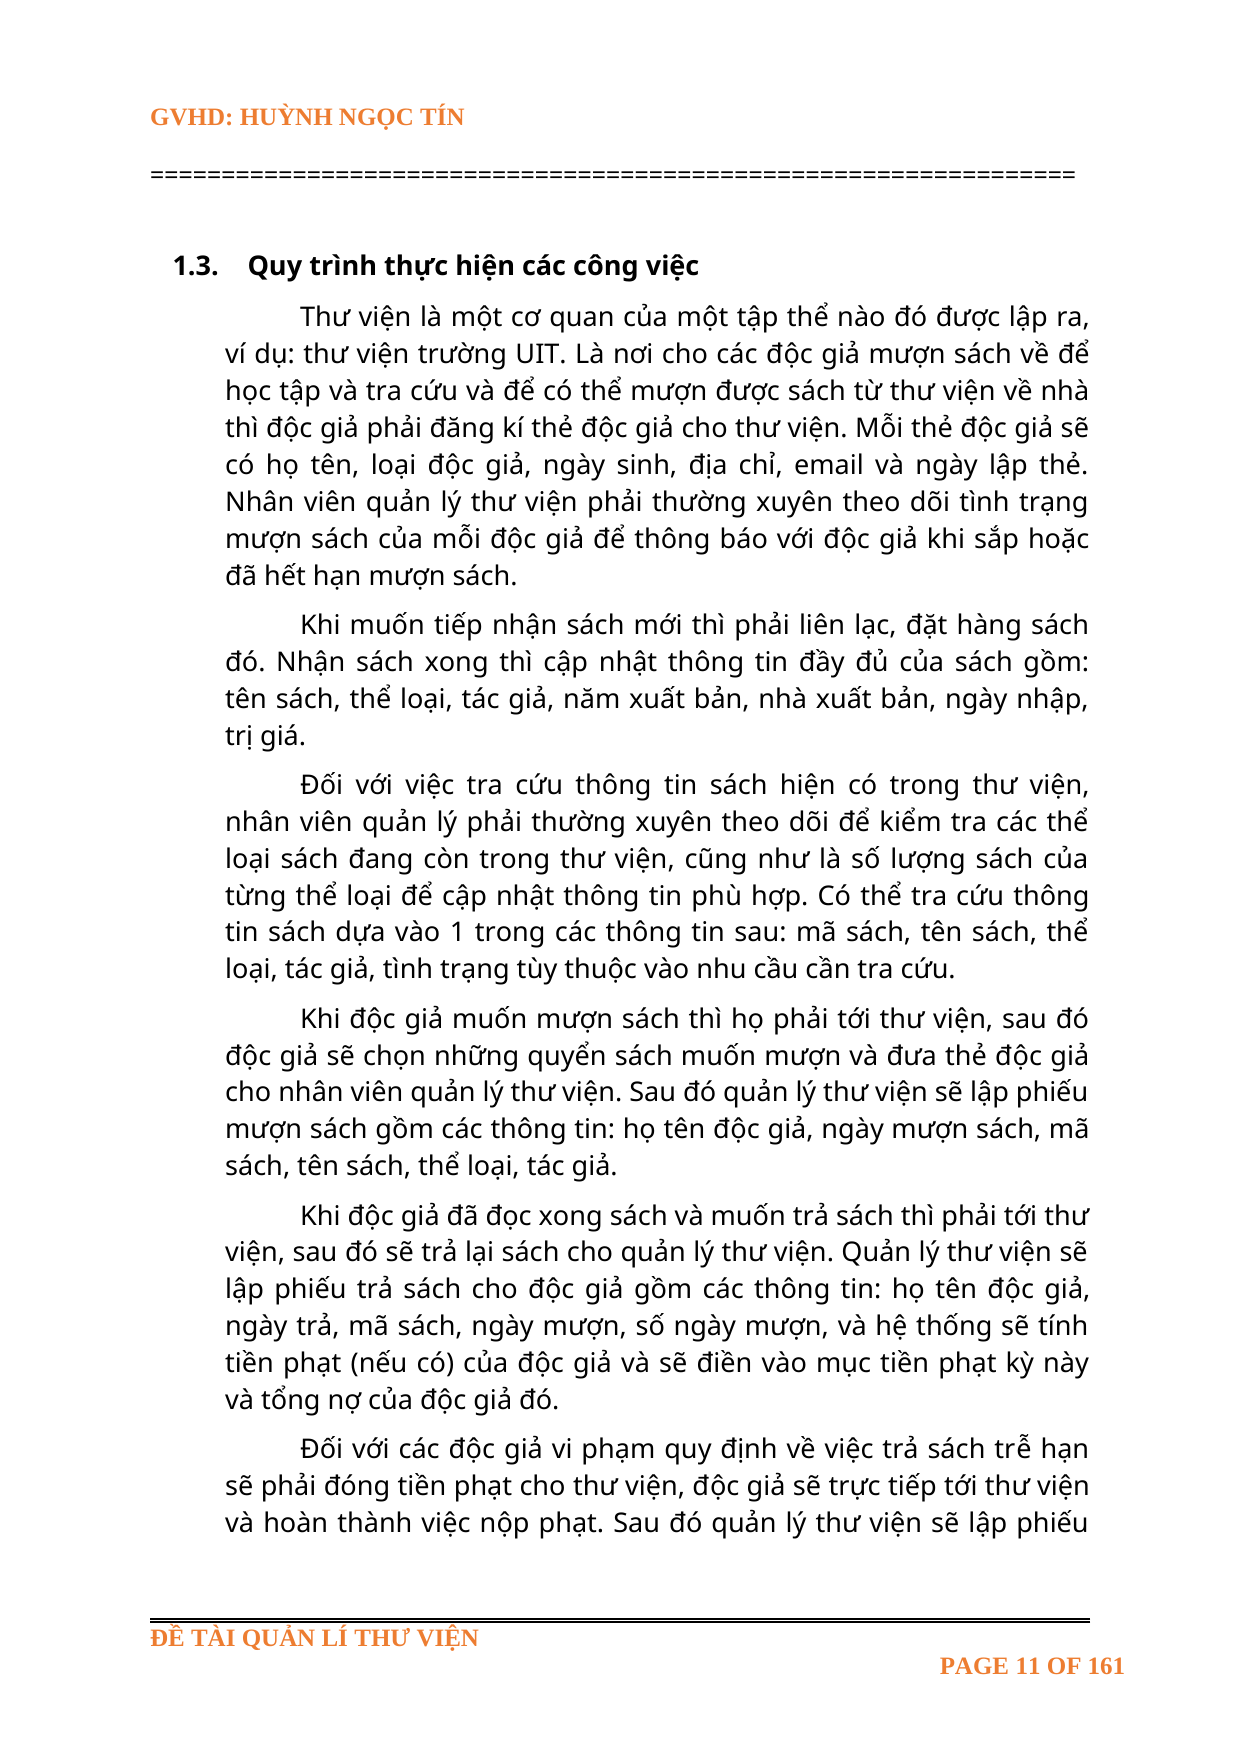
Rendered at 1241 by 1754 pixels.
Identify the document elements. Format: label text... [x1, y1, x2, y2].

text Khi độc giả muốn mượn sách thì họ phải tới thư viện, sau đó độc giả sẽ chọn những quyển sách muốn mượn và đưa thẻ độc giả cho nhân viên quản lý thư viện. Sau đó quản lý thư viện sẽ lập phiếu mượn sách gồm các thông tin: họ tên độc giả, ngày mượn sách, mã sách, tên sách, thể loại, tác giả. [225, 999, 1090, 1183]
text Khi độc giả đã đọc xong sách và muốn trả sách thì phải tới thư viện, sau đó sẽ trả lại sách cho quản lý thư viện. Quản lý thư viện sẽ lập phiếu trả sách cho độc giả gồm các thông tin: họ tên độc giả, ngày trả, mã sách, ngày mượn, số ngày mượn, và hệ thống sẽ tính tiền phạt (nếu có) của độc giả và sẽ điền vào mục tiền phạt kỳ này và tổng nợ của độc giả đó. [225, 1196, 1090, 1417]
text Đối với việc tra cứu thông tin sách hiện có trong thư viện, nhân viên quản lý phải thường xuyên theo dõi để kiểm tra các thể loại sách đang còn trong thư viện, cũng như là số lượng sách của từng thể loại để cập nhật thông tin phù hợp. Có thể tra cứu thông tin sách dựa vào 1 trong các thông tin sau: mã sách, tên sách, thể loại, tác giả, tình trạng tùy thuộc vào nhu cầu cần tra cứu. [225, 765, 1090, 987]
text Thư viện là một cơ quan của một tập thể nào đó được lập ra, ví dụ: thư viện trường UIT. Là nơi cho các độc giả mượn sách về để học tập và tra cứu và để có thể mượn được sách từ thư viện về nhà thì độc giả phải đăng kí thẻ độc giả cho thư viện. Mỗi thẻ độc giả sẽ có họ tên, loại độc giả, ngày sinh, địa chỉ, email và ngày lập thẻ. Nhân viên quản lý thư viện phải thường xuyên theo dõi tình trạng mượn sách của mỗi độc giả để thông báo với độc giả khi sắp hoặc đã hết hạn mượn sách. [225, 298, 1090, 593]
list Quy trình thực hiện các công việc [172, 246, 1087, 283]
text Khi muốn tiếp nhận sách mới thì phải liên lạc, đặt hàng sách đó. Nhận sách xong thì cập nhật thông tin đầy đủ của sách gồm: tên sách, thể loại, tác giả, năm xuất bản, nhà xuất bản, ngày nhập, trị giá. [225, 605, 1090, 753]
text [225, 1430, 1090, 1540]
